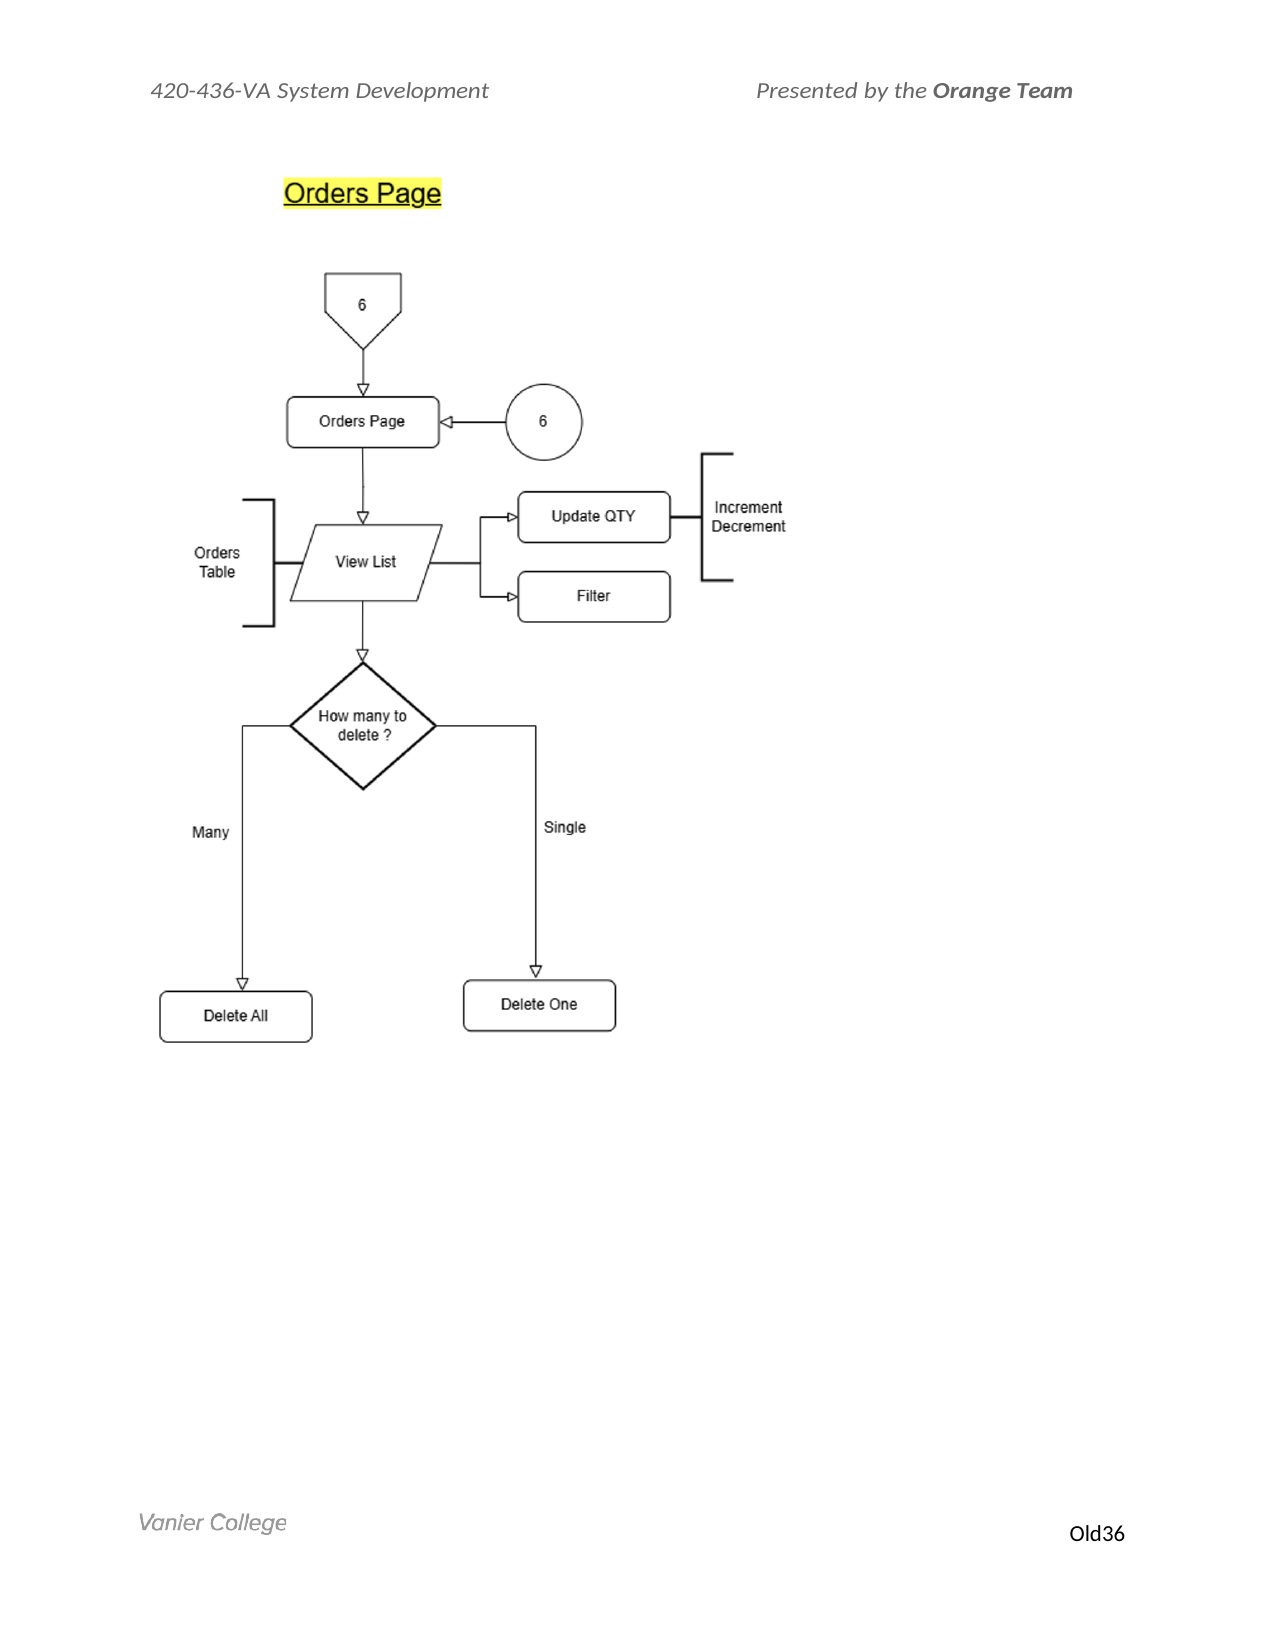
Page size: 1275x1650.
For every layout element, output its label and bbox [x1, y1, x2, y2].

picture [139, 1513, 287, 1535]
picture [150, 150, 821, 1052]
